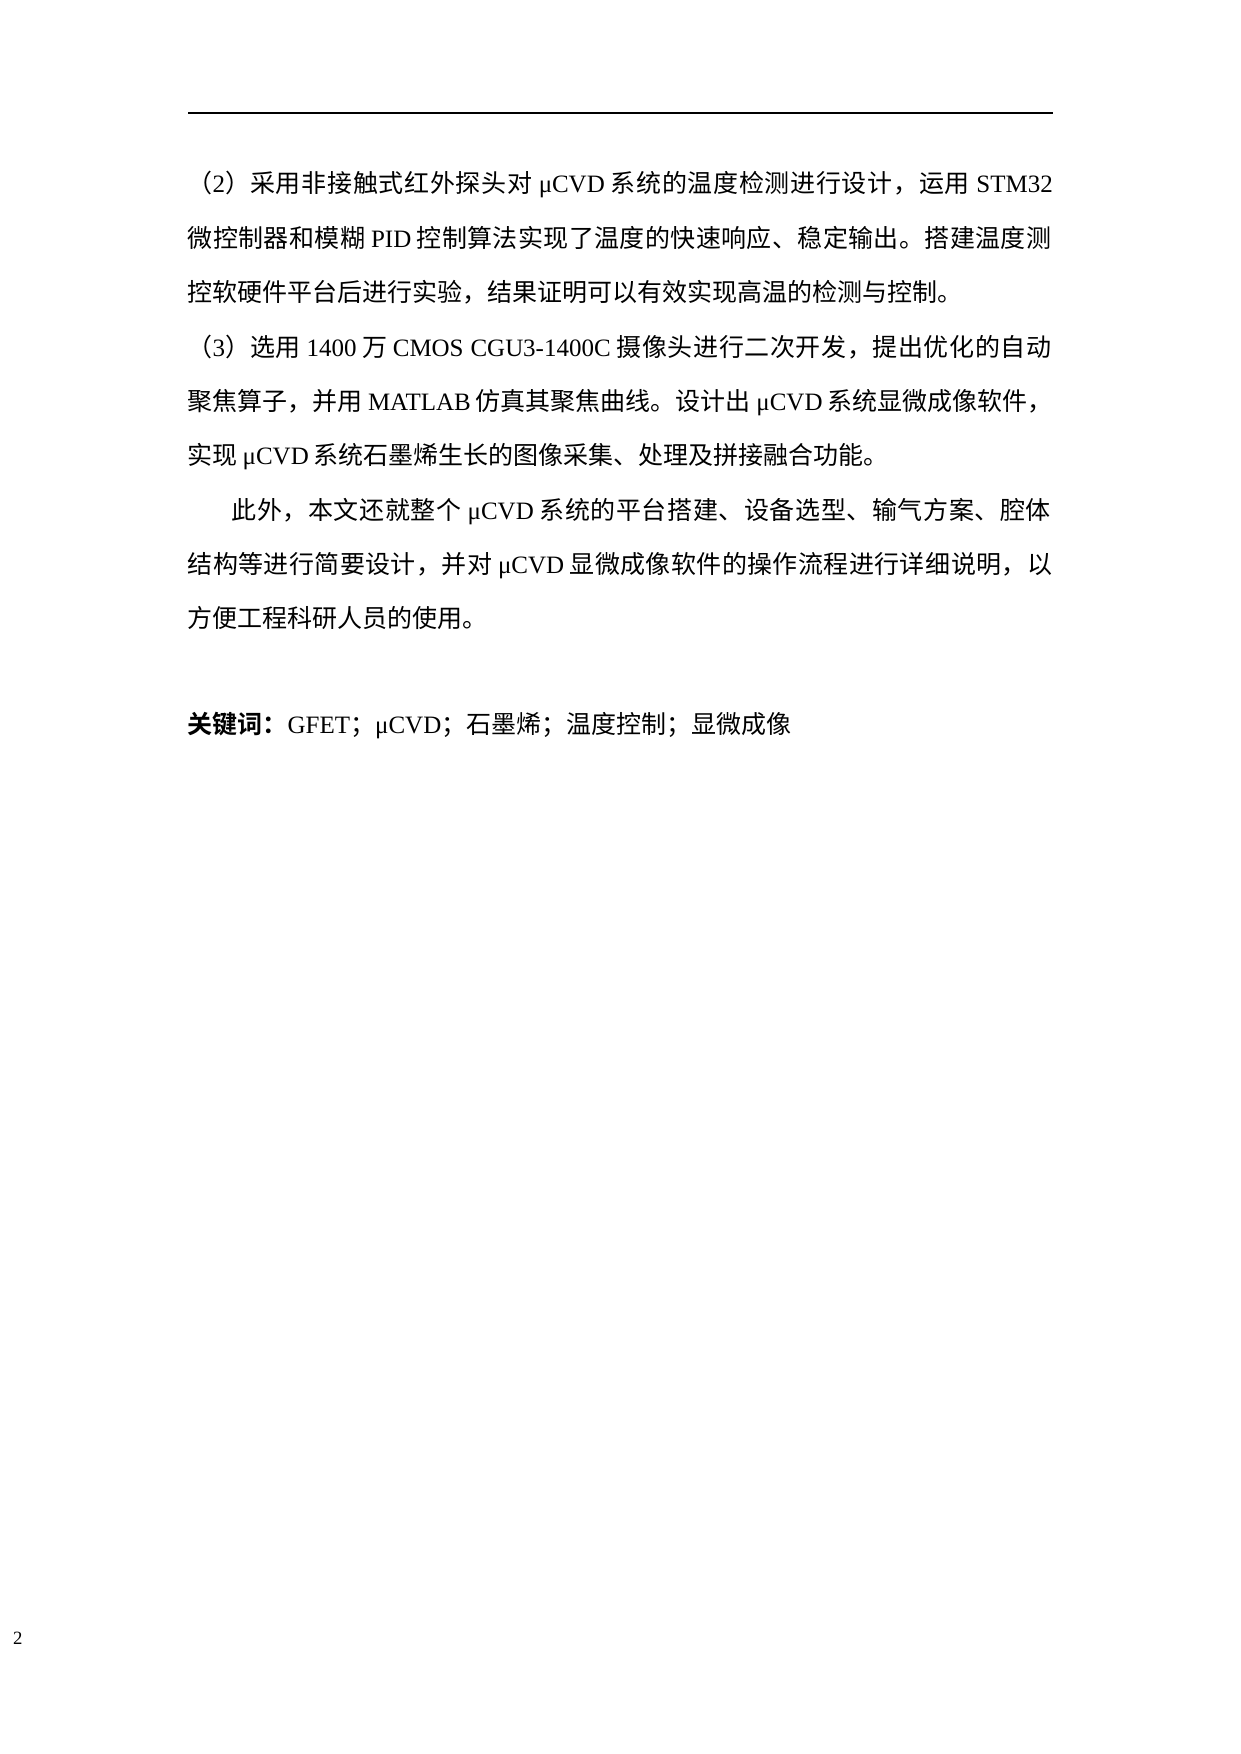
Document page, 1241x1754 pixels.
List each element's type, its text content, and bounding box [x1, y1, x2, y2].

text 关键词：GFET；μCVD；石墨烯；温度控制；显微成像 [187, 704, 1053, 741]
list 此外，本文还就整个μCVD系统的平台搭建、设备选型、输气方案、腔体结构等进行简要设计，并对μCVD显微成像软件的操作流程进行详细说明，以方便工程科研人员的使用。 [187, 490, 1053, 635]
list 选用1400万CMOS CGU3-1400C摄像头进行二次开发，提出优化的自动聚焦算子，并用MATLAB仿真其聚焦曲线。设计出μCVD系统显微成像软件，实现μCVD系统石墨烯生长的图像采集、处理及拼接融合功能。 [187, 327, 1053, 472]
list 采用非接触式红外探头对μCVD系统的温度检测进行设计，运用STM32微控制器和模糊PID控制算法实现了温度的快速响应、稳定输出。搭建温度测控软硬件平台后进行实验，结果证明可以有效实现高温的检测与控制。 [187, 164, 1053, 309]
